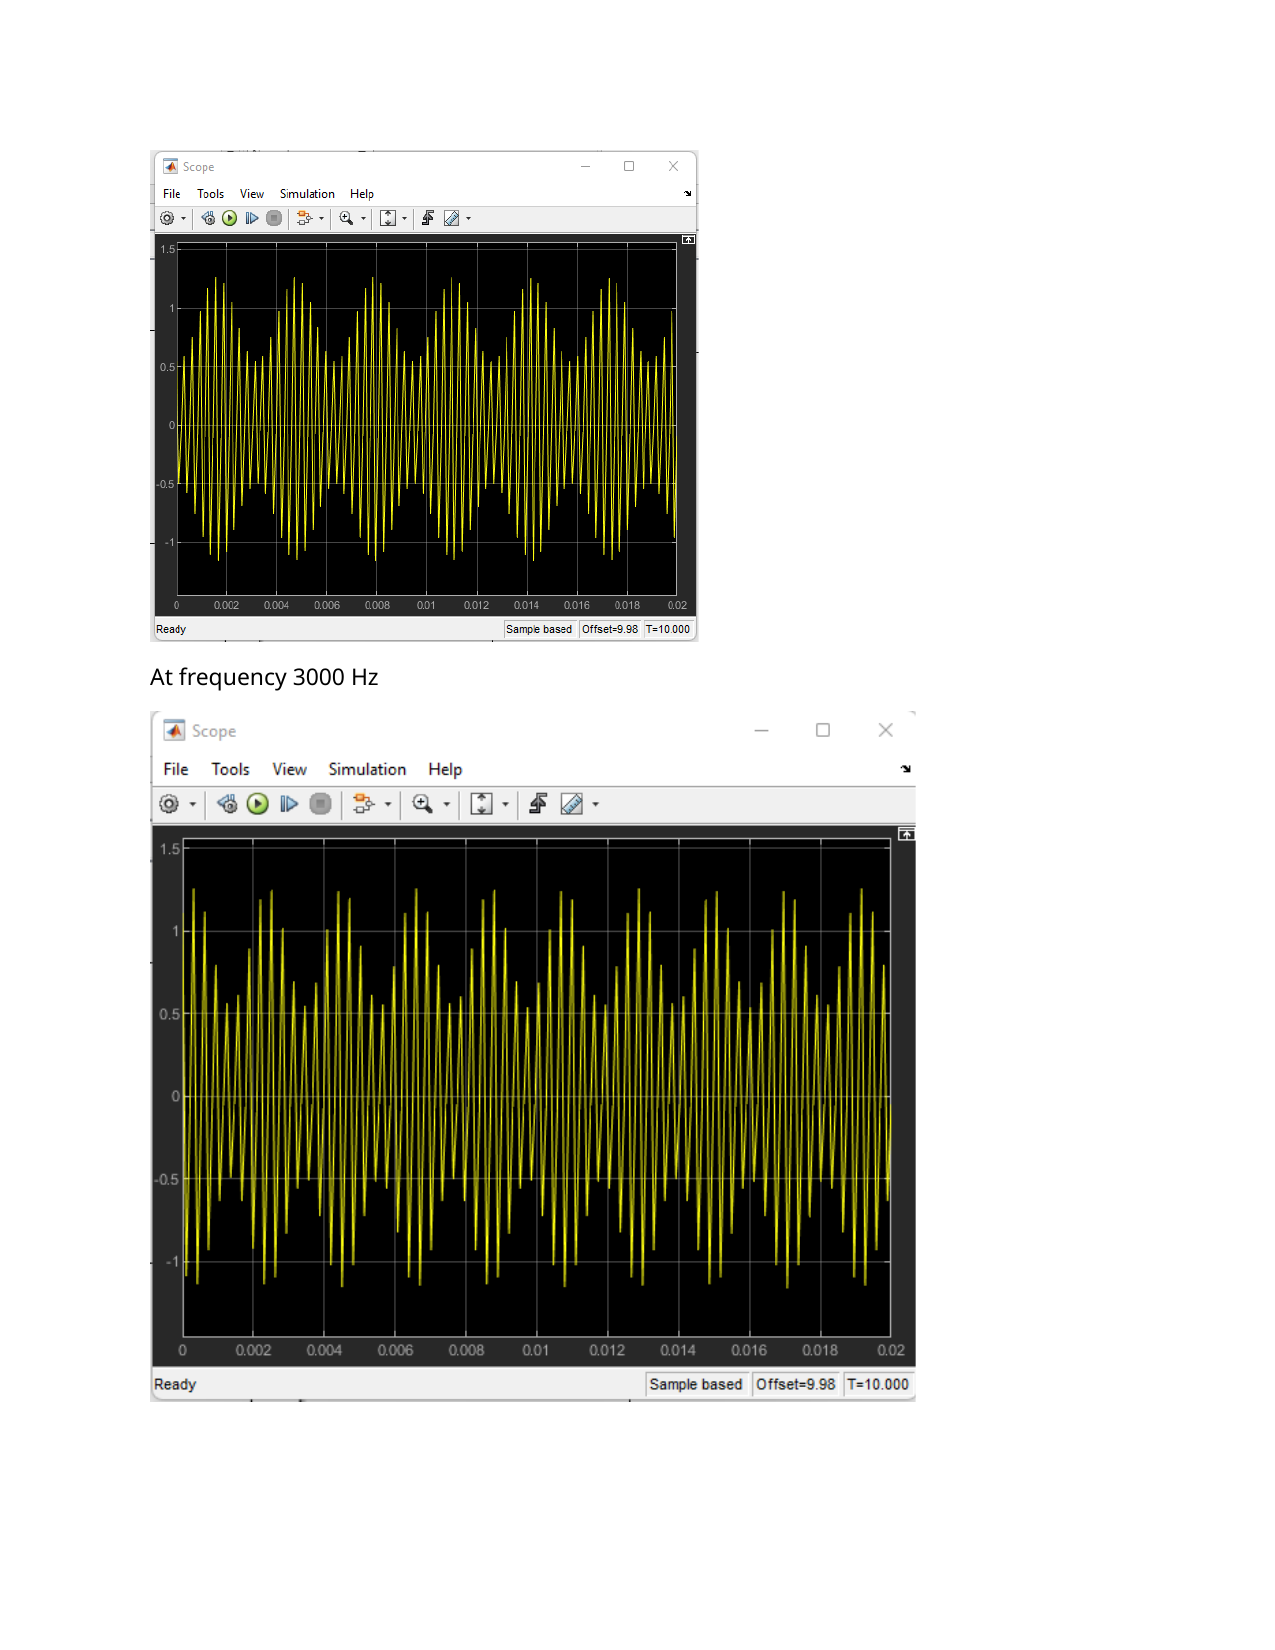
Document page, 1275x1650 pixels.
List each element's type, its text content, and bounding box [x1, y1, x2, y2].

picture [150, 150, 699, 642]
text At frequency 3000 Hz [150, 661, 1125, 692]
picture [150, 711, 916, 1402]
